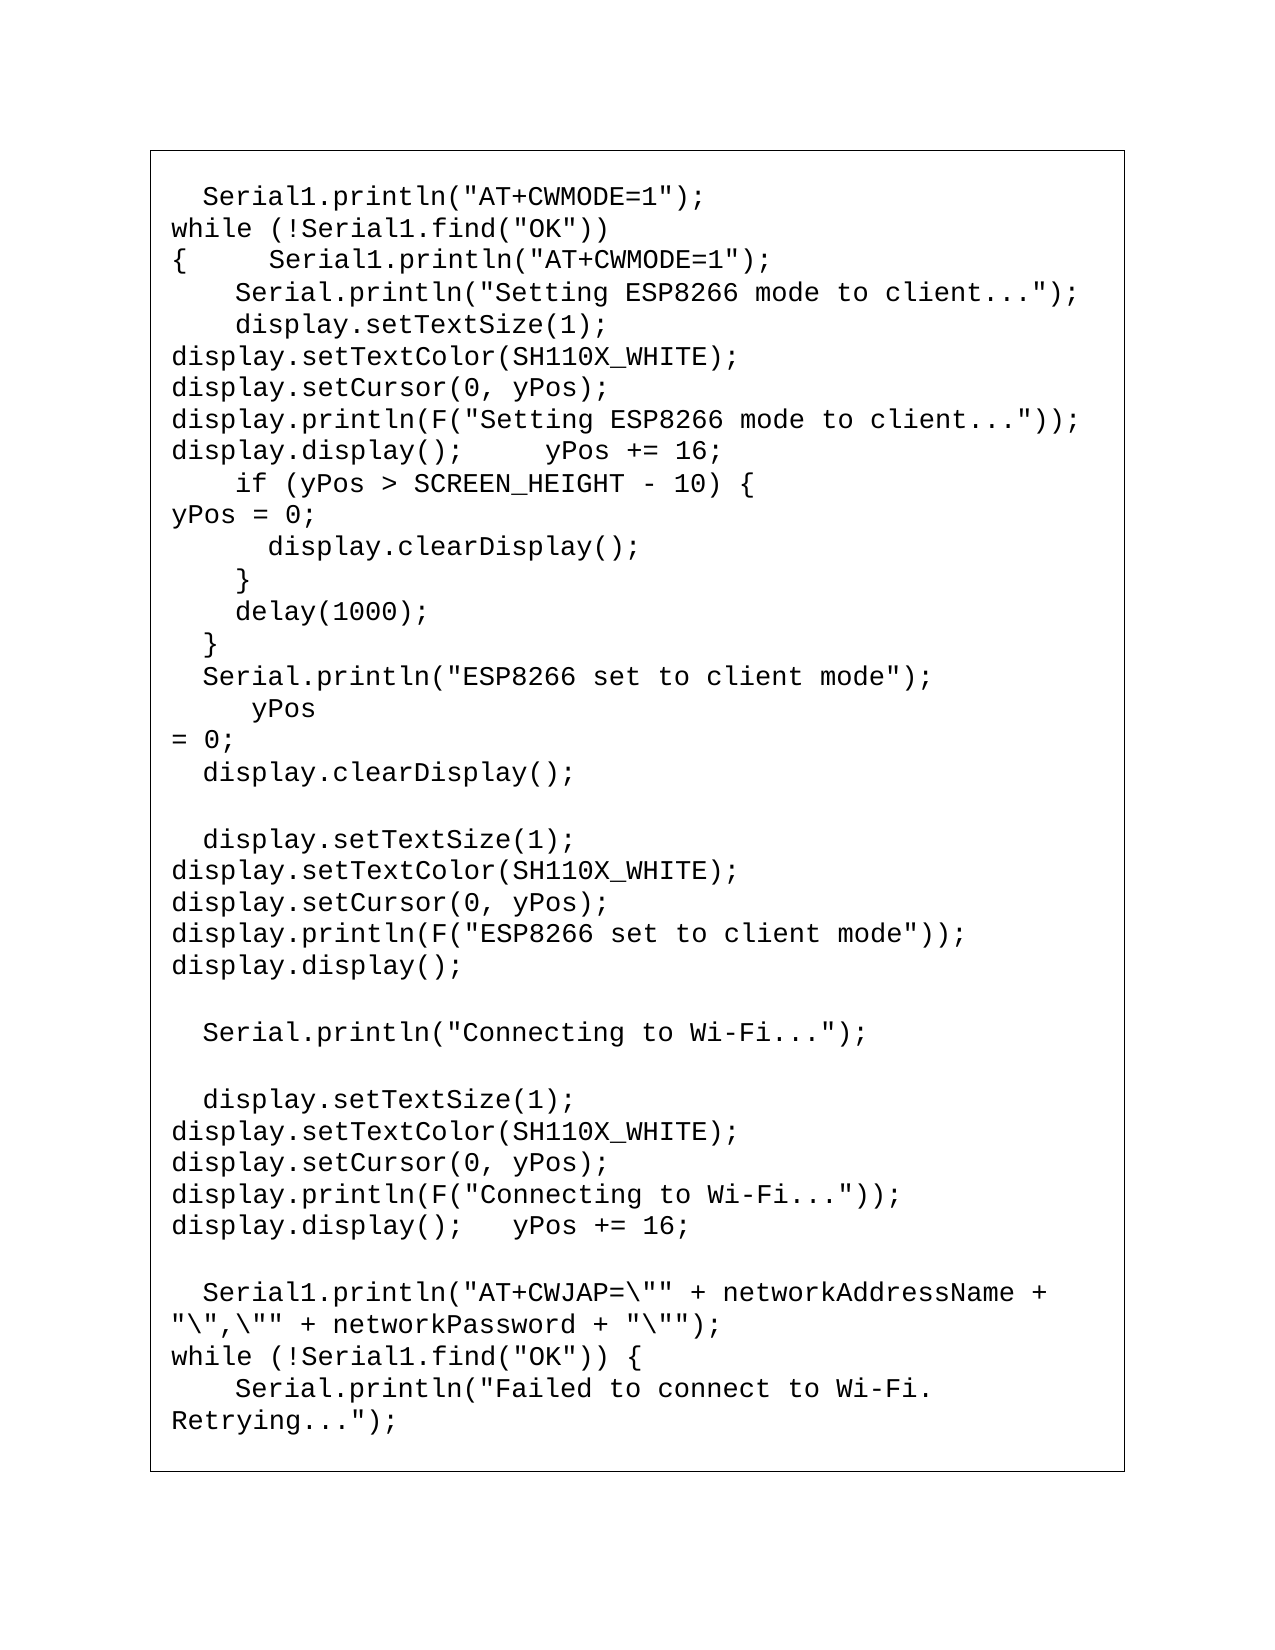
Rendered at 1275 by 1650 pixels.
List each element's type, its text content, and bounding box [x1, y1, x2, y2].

text display.setTextSize(1); display.setTextColor(SH110X_WHITE); display.setCursor(0, yPos); display.println(F("Connecting to Wi-Fi...")); display.display(); yPos += 16; [160, 1086, 926, 1243]
text yPos = 0; [160, 695, 341, 757]
text if (yPos > SCREEN_HEIGHT - 10) { yPos = 0; [160, 469, 828, 532]
text Serial.println("Failed to connect to Wi-Fi. Retrying..."); [160, 1375, 1104, 1437]
text Serial.println("ESP8266 set to client mode"); [160, 662, 1104, 693]
text Serial1.println("AT+CWMODE=1"); while (!Serial1.find("OK")) { Serial1.println("AT+CWMODE=1"); [160, 183, 796, 277]
text } [160, 630, 1104, 661]
text Serial1.println("AT+CWJAP=\"" + networkAddressName + [160, 1279, 1104, 1310]
text display.clearDisplay(); [160, 533, 1104, 564]
text display.setTextSize(1); display.setTextColor(SH110X_WHITE); display.setCursor(0, yPos); display.println(F("Setting ESP8266 mode to client...")); display.display(); yPos += 16; [160, 311, 1104, 468]
text display.clearDisplay(); [160, 758, 1104, 789]
text "\",\"" + networkPassword + "\""); while (!Serial1.find("OK")) { [160, 1311, 812, 1373]
text Serial.println("Connecting to Wi-Fi..."); [160, 1019, 1104, 1049]
text display.setTextSize(1); display.setTextColor(SH110X_WHITE); display.setCursor(0, yPos); display.println(F("ESP8266 set to client mode")); display.display(); [160, 826, 1104, 982]
text } [160, 566, 1104, 596]
text delay(1000); [160, 598, 1104, 628]
text Serial.println("Setting ESP8266 mode to client..."); [160, 278, 1104, 309]
